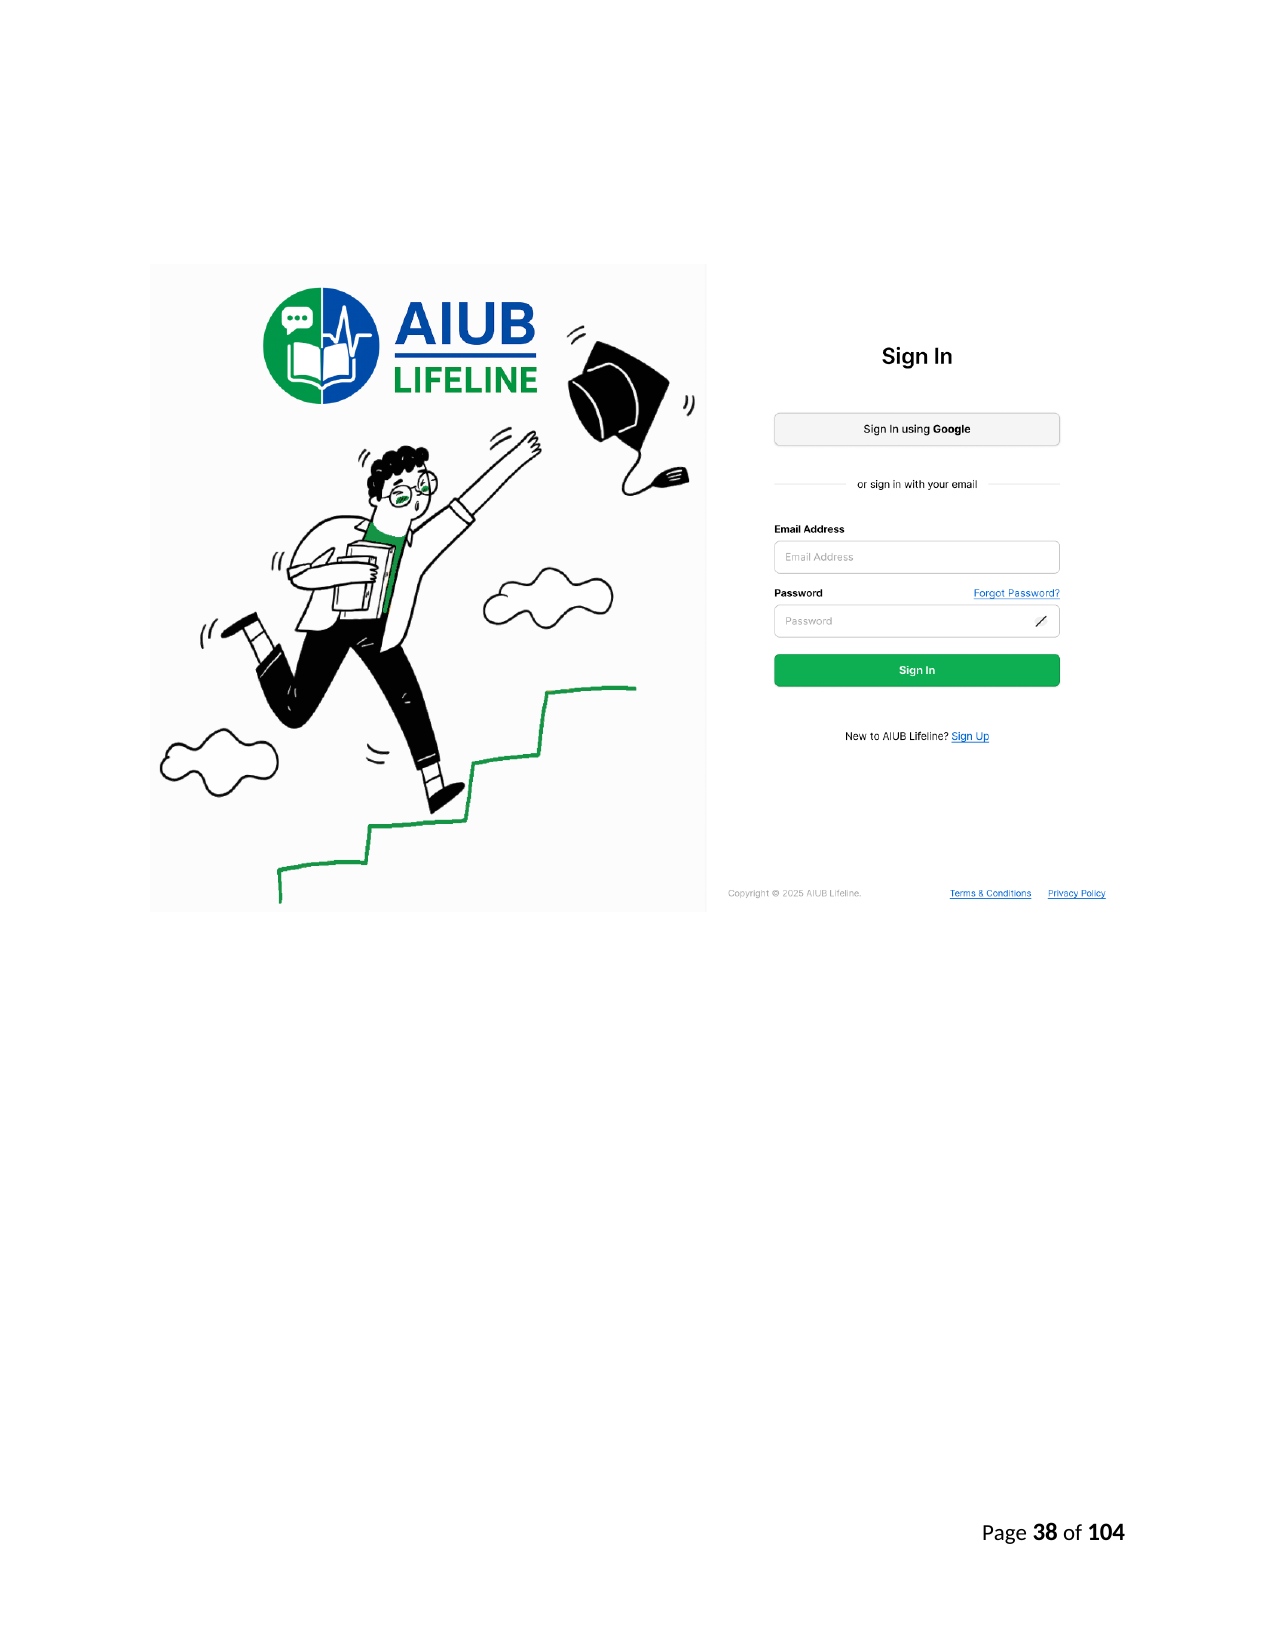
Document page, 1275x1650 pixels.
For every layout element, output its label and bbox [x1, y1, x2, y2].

picture [150, 264, 1125, 912]
